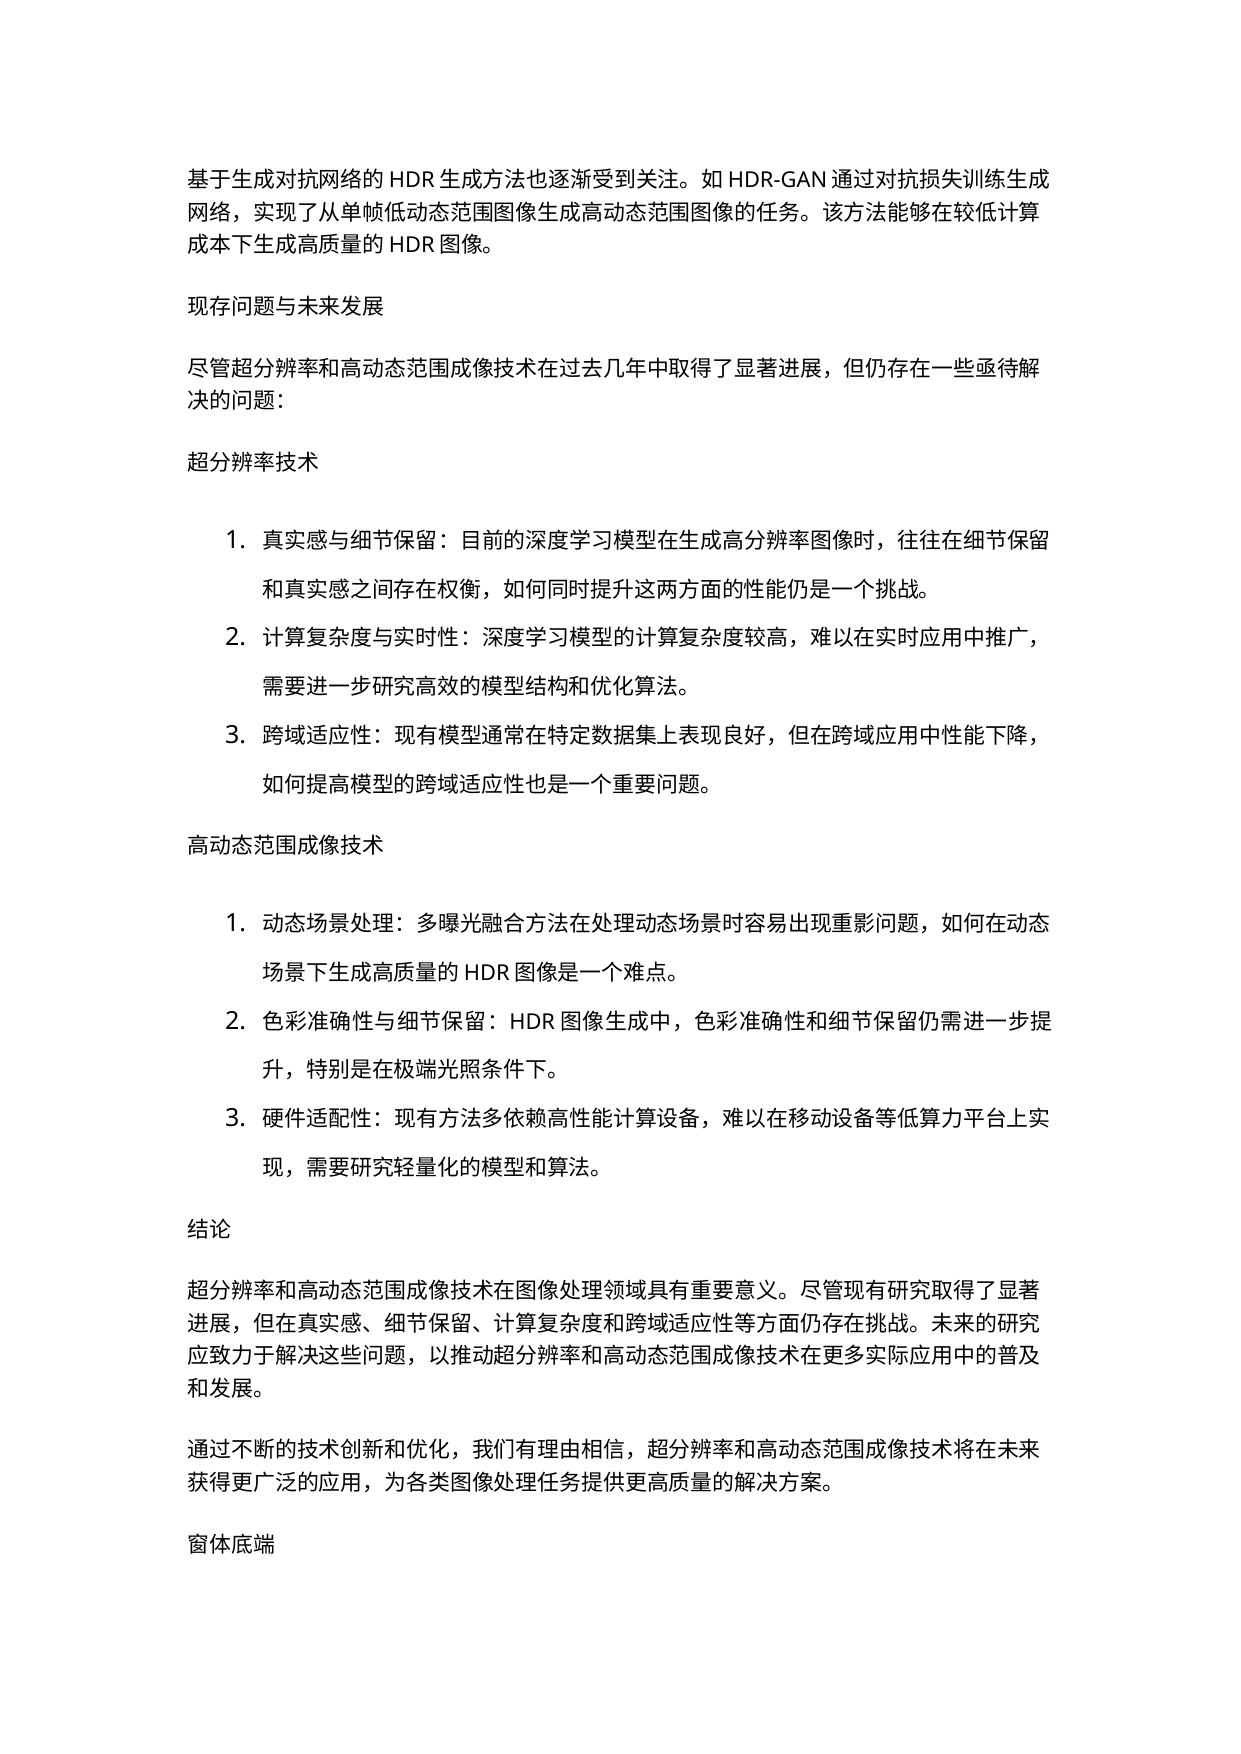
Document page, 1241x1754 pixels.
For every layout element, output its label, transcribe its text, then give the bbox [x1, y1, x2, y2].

list 色彩准确性与细节保留：HDR图像生成中，色彩准确性和细节保留仍需进一步提升，特别是在极端光照条件下。 [225, 987, 1053, 1084]
text 基于生成对抗网络的HDR生成方法也逐渐受到关注。如HDR-GAN通过对抗损失训练生成网络，实现了从单帧低动态范围图像生成高动态范围图像的任务。该方法能够在较低计算成本下生成高质量的HDR图像。 [187, 162, 1053, 259]
list 硬件适配性：现有方法多依赖高性能计算设备，难以在移动设备等低算力平台上实现，需要研究轻量化的模型和算法。 [225, 1084, 1053, 1182]
list 真实感与细节保留：目前的深度学习模型在生成高分辨率图像时，往往在细节保留和真实感之间存在权衡，如何同时提升这两方面的性能仍是一个挑战。 [225, 506, 1053, 604]
text 尽管超分辨率和高动态范围成像技术在过去几年中取得了显著进展，但仍存在一些亟待解决的问题： [187, 350, 1053, 415]
text 超分辨率和高动态范围成像技术在图像处理领域具有重要意义。尽管现有研究取得了显著进展，但在真实感、细节保留、计算复杂度和跨域适应性等方面仍存在挑战。未来的研究应致力于解决这些问题，以推动超分辨率和高动态范围成像技术在更多实际应用中的普及和发展。 [187, 1273, 1053, 1403]
list 跨域适应性：现有模型通常在特定数据集上表现良好，但在跨域应用中性能下降，如何提高模型的跨域适应性也是一个重要问题。 [225, 701, 1053, 799]
list 计算复杂度与实时性：深度学习模型的计算复杂度较高，难以在实时应用中推广，需要进一步研究高效的模型结构和优化算法。 [225, 604, 1053, 701]
text 通过不断的技术创新和优化，我们有理由相信，超分辨率和高动态范围成像技术将在未来获得更广泛的应用，为各类图像处理任务提供更高质量的解决方案。 [187, 1432, 1053, 1497]
subtitle 结论 [187, 1211, 1053, 1244]
subtitle 现存问题与未来发展 [187, 289, 1053, 321]
subtitle 高动态范围成像技术 [187, 828, 1053, 860]
list 动态场景处理：多曝光融合方法在处理动态场景时容易出现重影问题，如何在动态场景下生成高质量的HDR图像是一个难点。 [225, 889, 1053, 987]
subtitle 超分辨率技术 [187, 444, 1053, 477]
